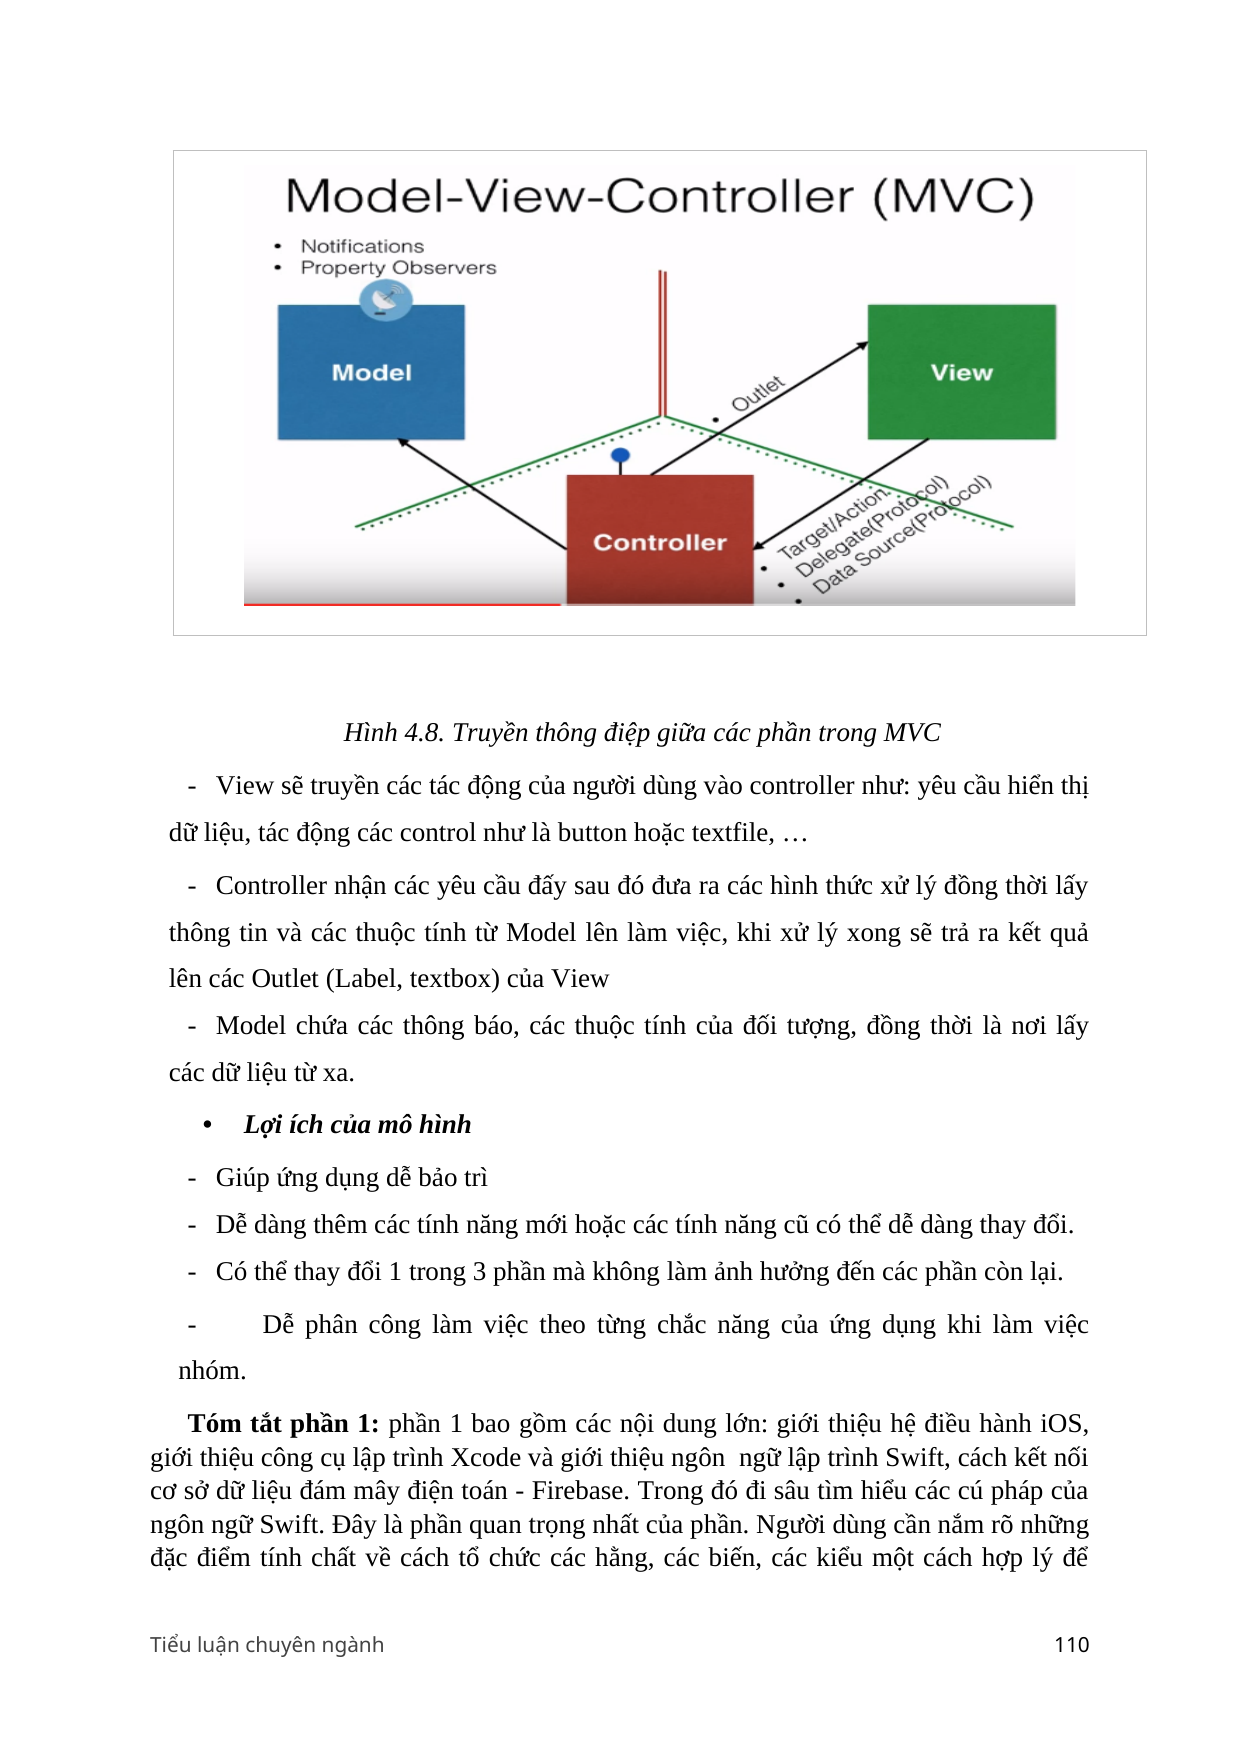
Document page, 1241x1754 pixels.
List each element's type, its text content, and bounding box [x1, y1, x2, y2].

list View sẽ truyền các tác động của người dùng vào controller như: yêu cầu hiển thị dữ liệu, tác động các control như là button hoặc textfile, … [169, 769, 1090, 847]
text Hình 4.8. Truyền thông điệp giữa các phần trong MVC [150, 717, 1090, 748]
table_header [174, 151, 1146, 634]
list Controller nhận các yêu cầu đấy sau đó đưa ra các hình thức xử lý đồng thời lấy thông tin và các thuộc tính từ Model lên làm việc, khi xử lý xong sẽ trả ra kết quả lên các Outlet (Label, textbox) của View [169, 869, 1090, 993]
list Giúp ứng dụng dễ bảo trì [178, 1168, 1090, 1199]
list Model chứa các thông báo, các thuộc tính của đối tượng, đồng thời là nơi lấy các dữ liệu từ xa. [169, 1015, 1090, 1093]
list Dễ dàng thêm các tính năng mới hoặc các tính năng cũ có thể dễ dàng thay đổi. [178, 1221, 1090, 1252]
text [150, 1426, 1090, 1591]
list Có thể thay đổi 1 trong 3 phần mà không làm ảnh hưởng đến các phần còn lại. [178, 1274, 1090, 1305]
list Lợi ích của mô hình [202, 1115, 1090, 1146]
list Dễ phân công làm việc theo từng chắc năng của ứng dụng khi làm việc nhóm. [178, 1327, 1090, 1404]
picture [244, 165, 1076, 606]
